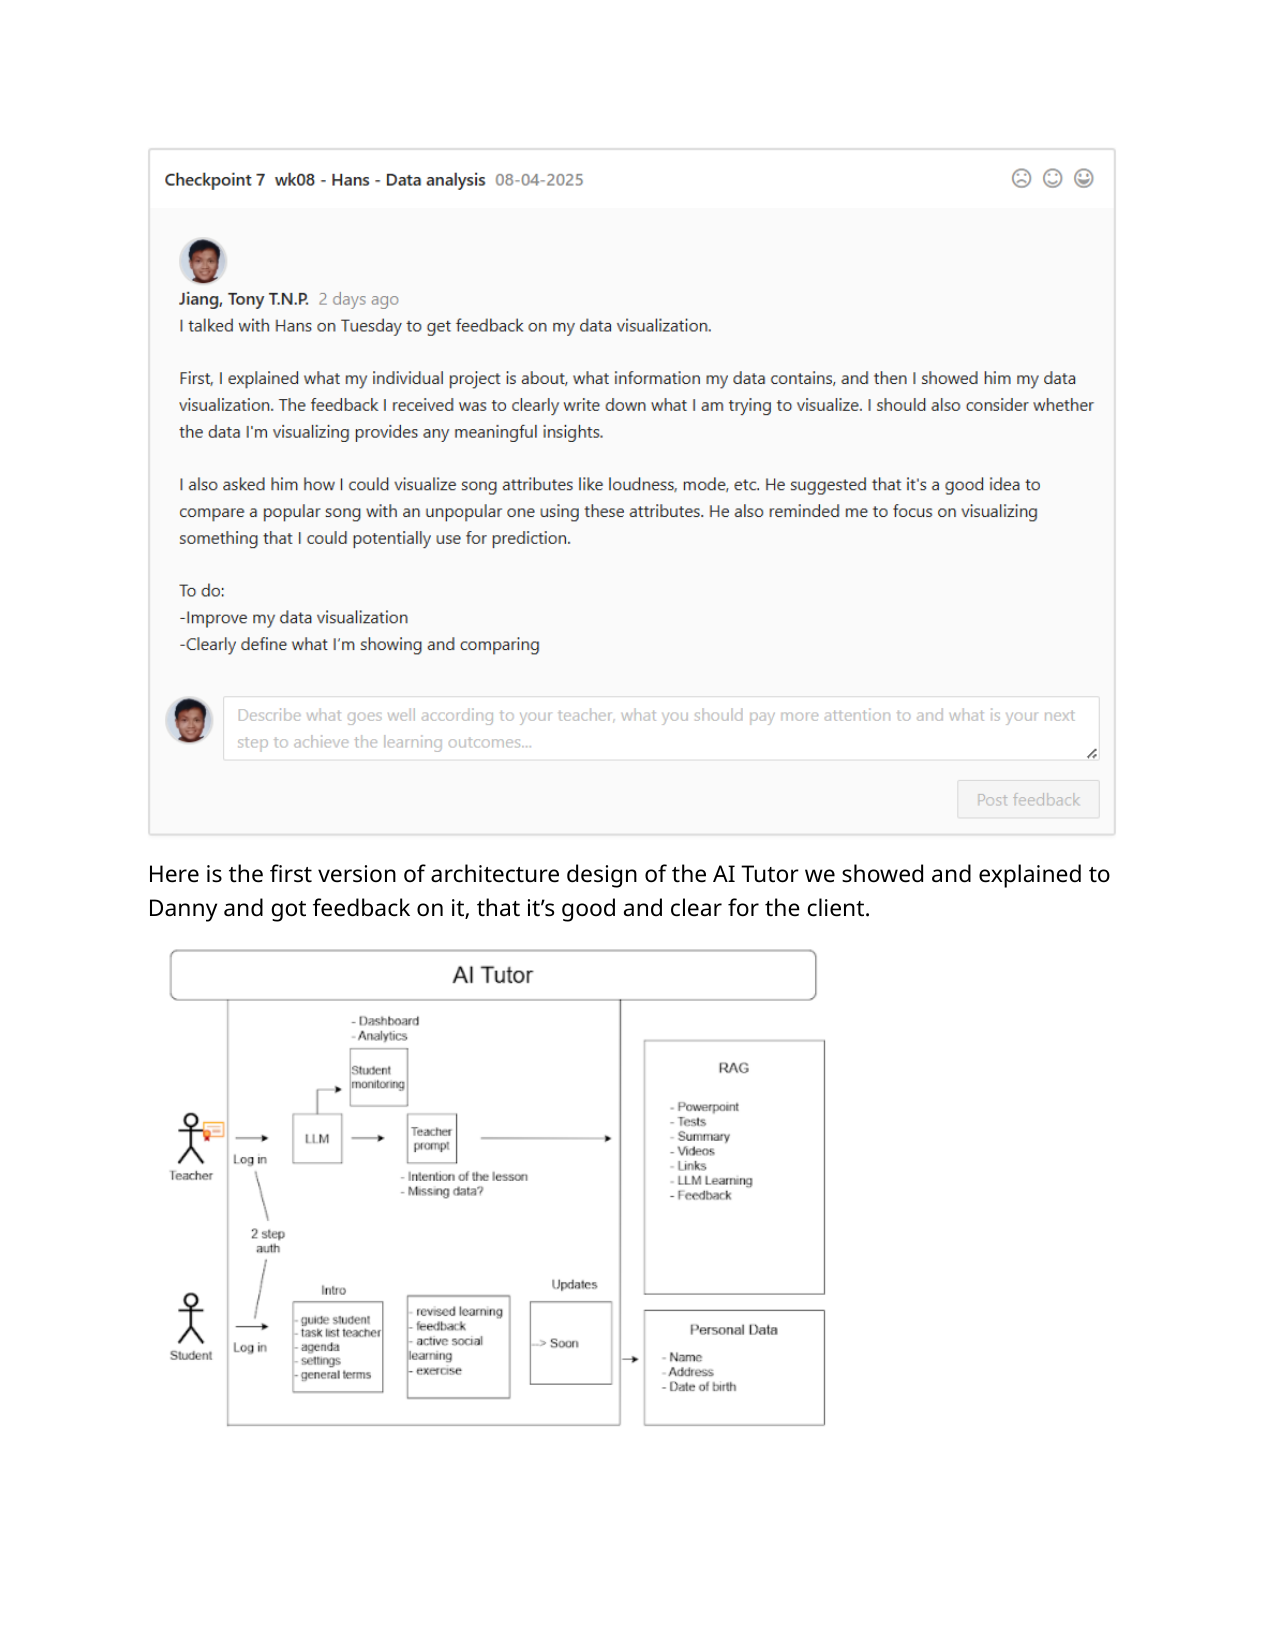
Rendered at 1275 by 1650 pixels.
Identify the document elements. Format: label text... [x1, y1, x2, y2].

text Here is the first version of architecture design of the AI Tutor we showed and explained to Danny and got feedback on it, that it’s good and clear for the client. [148, 858, 1127, 923]
picture [147, 147, 1117, 840]
picture [147, 942, 839, 1440]
